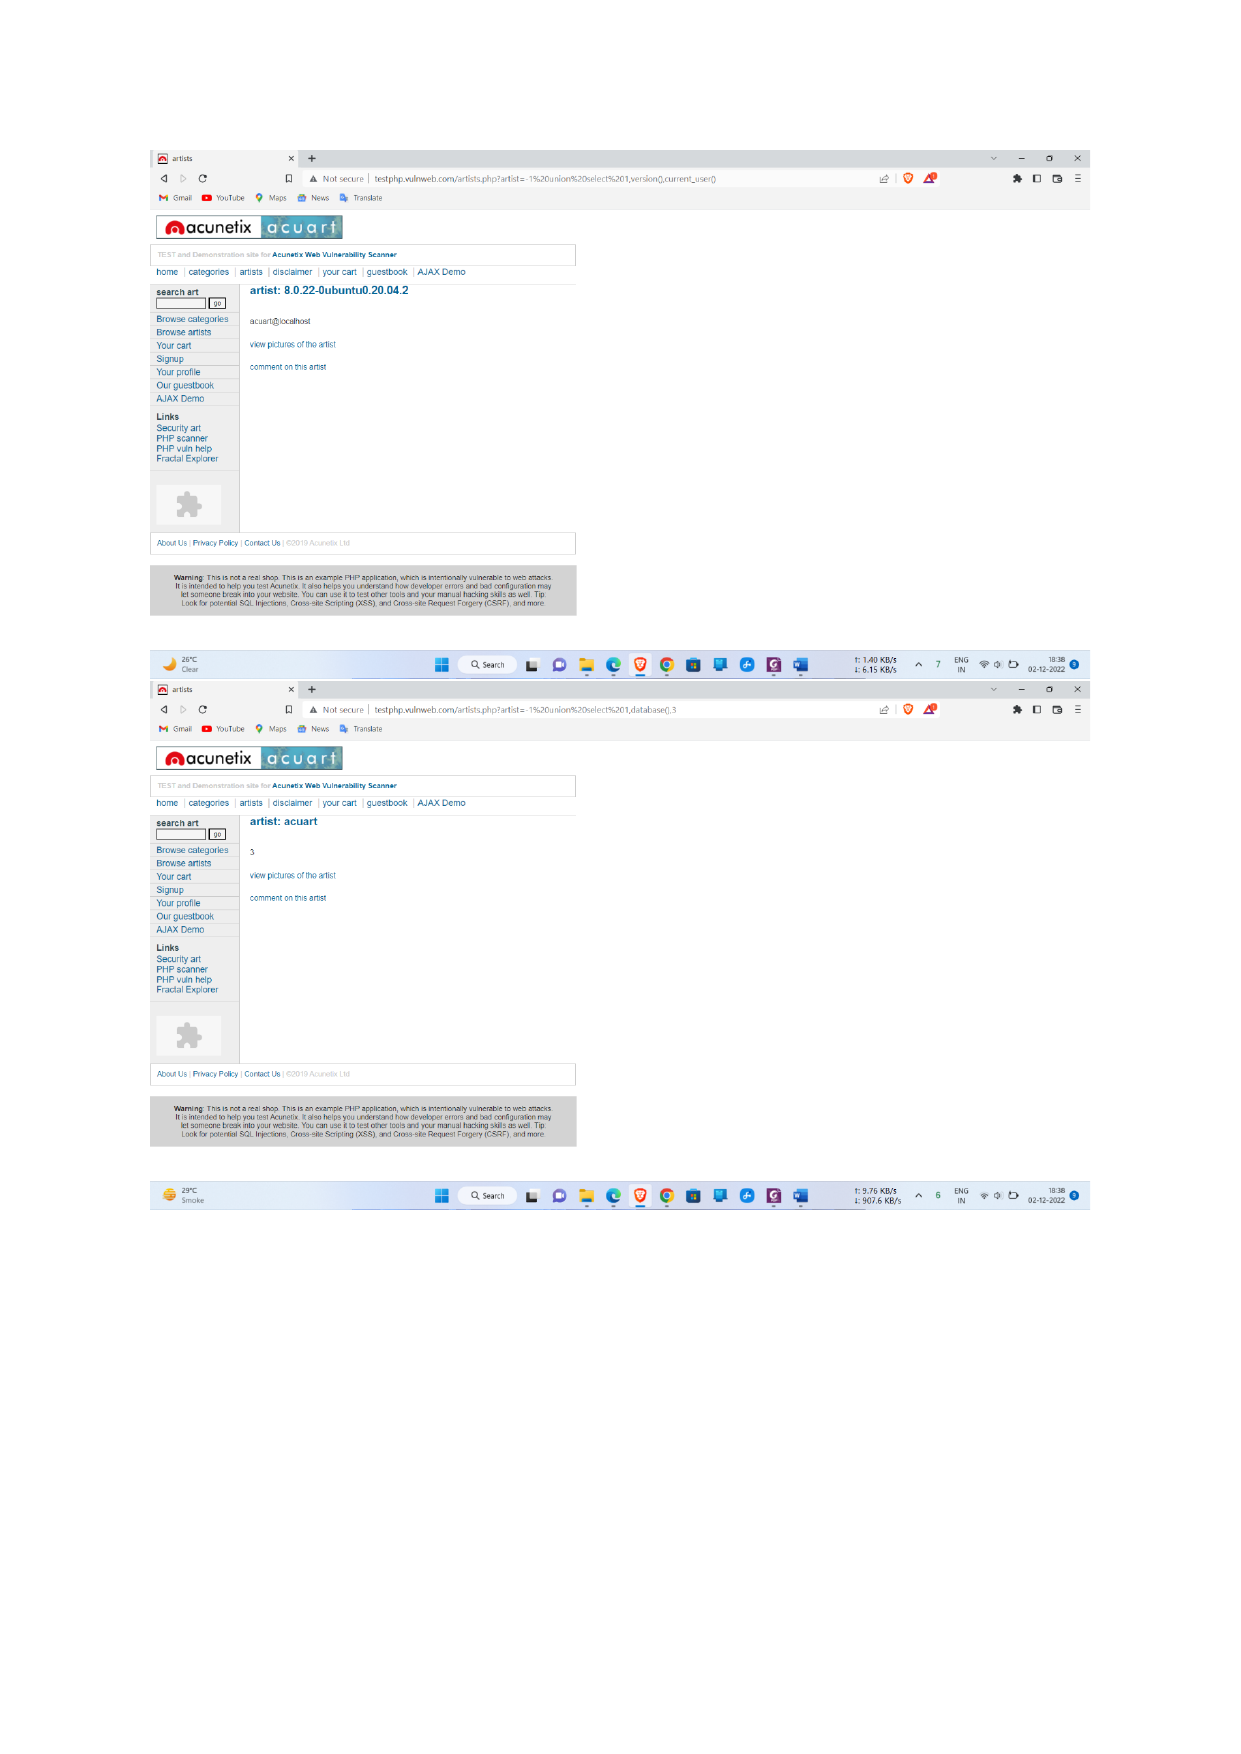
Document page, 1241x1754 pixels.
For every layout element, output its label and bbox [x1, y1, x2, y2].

picture [150, 681, 1091, 1210]
picture [150, 150, 1091, 679]
